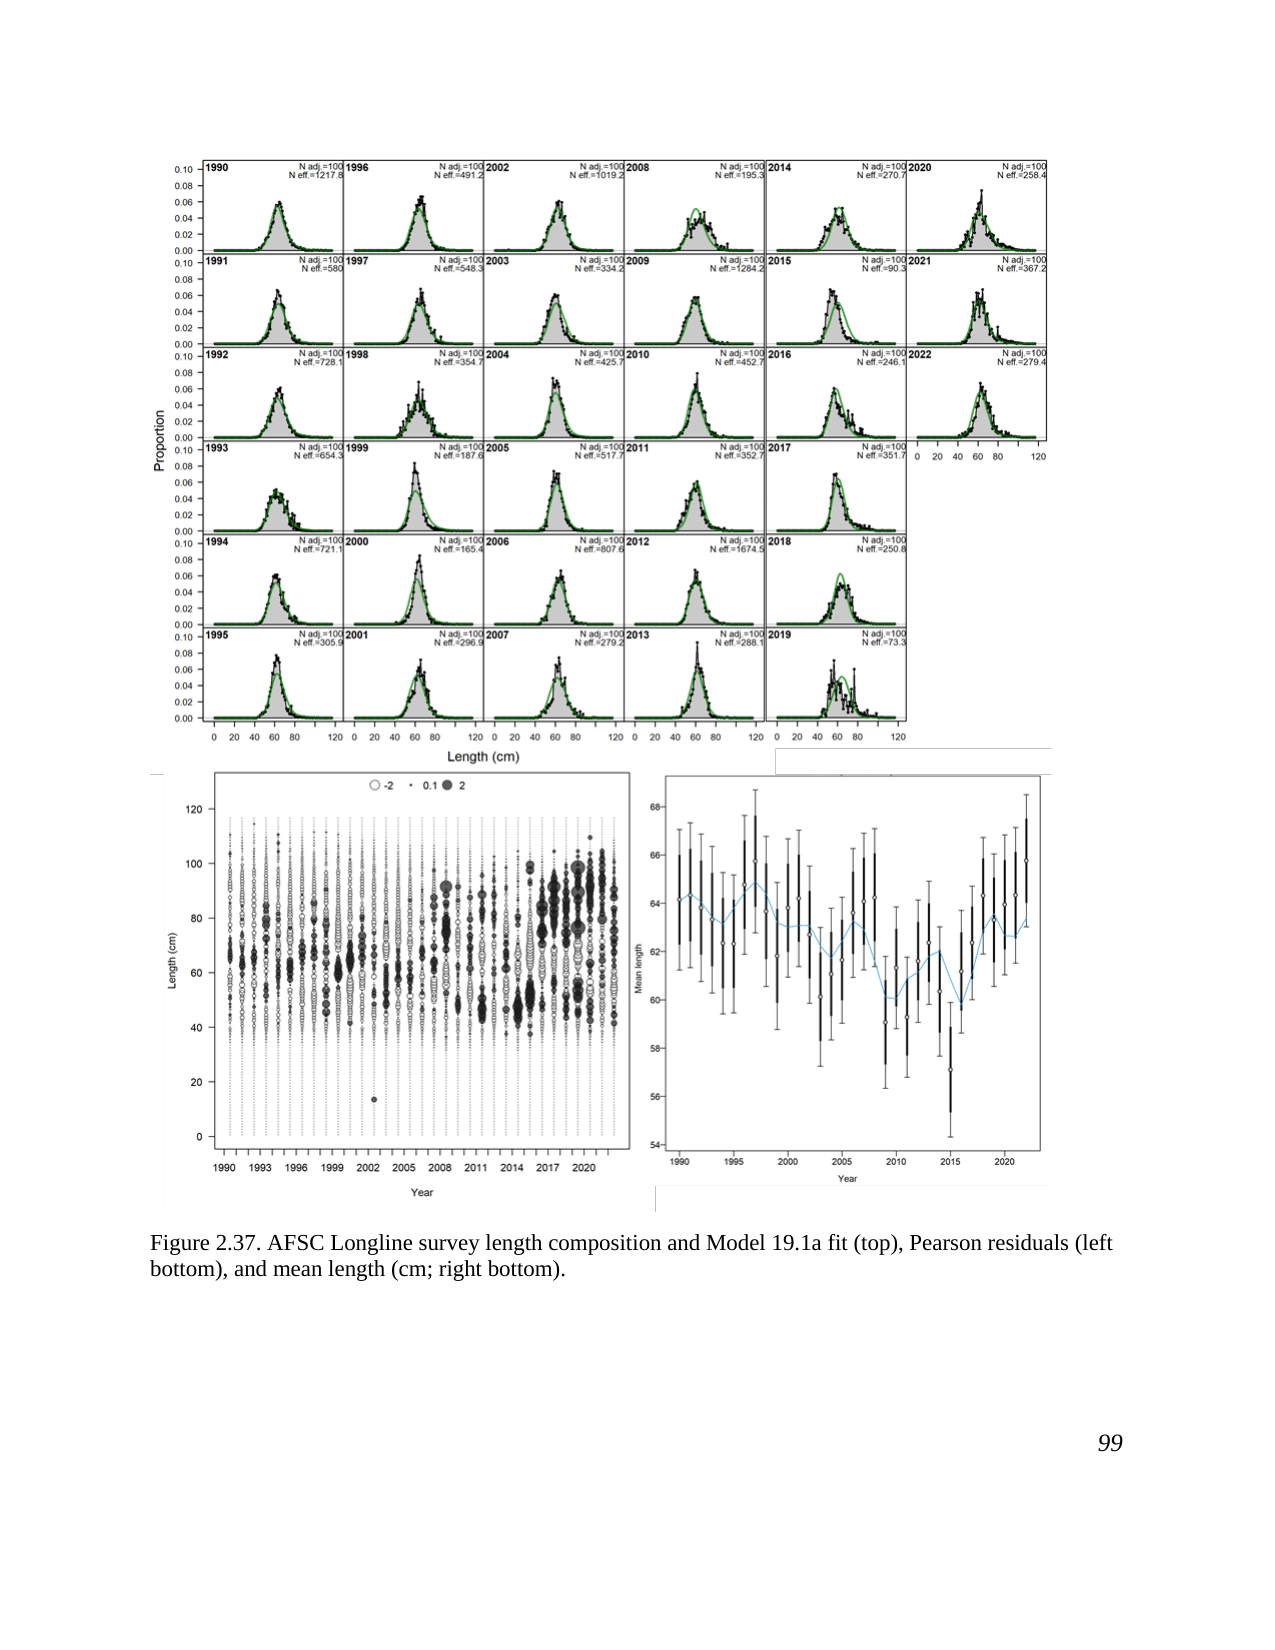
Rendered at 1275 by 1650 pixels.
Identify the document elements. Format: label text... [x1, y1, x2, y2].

picture [150, 150, 1052, 1212]
text Figure 2.37. AFSC Longline survey length composition and Model 19.1a fit (top), Pearson residuals (left bottom), and mean length (cm; right bottom). [150, 1229, 1125, 1281]
